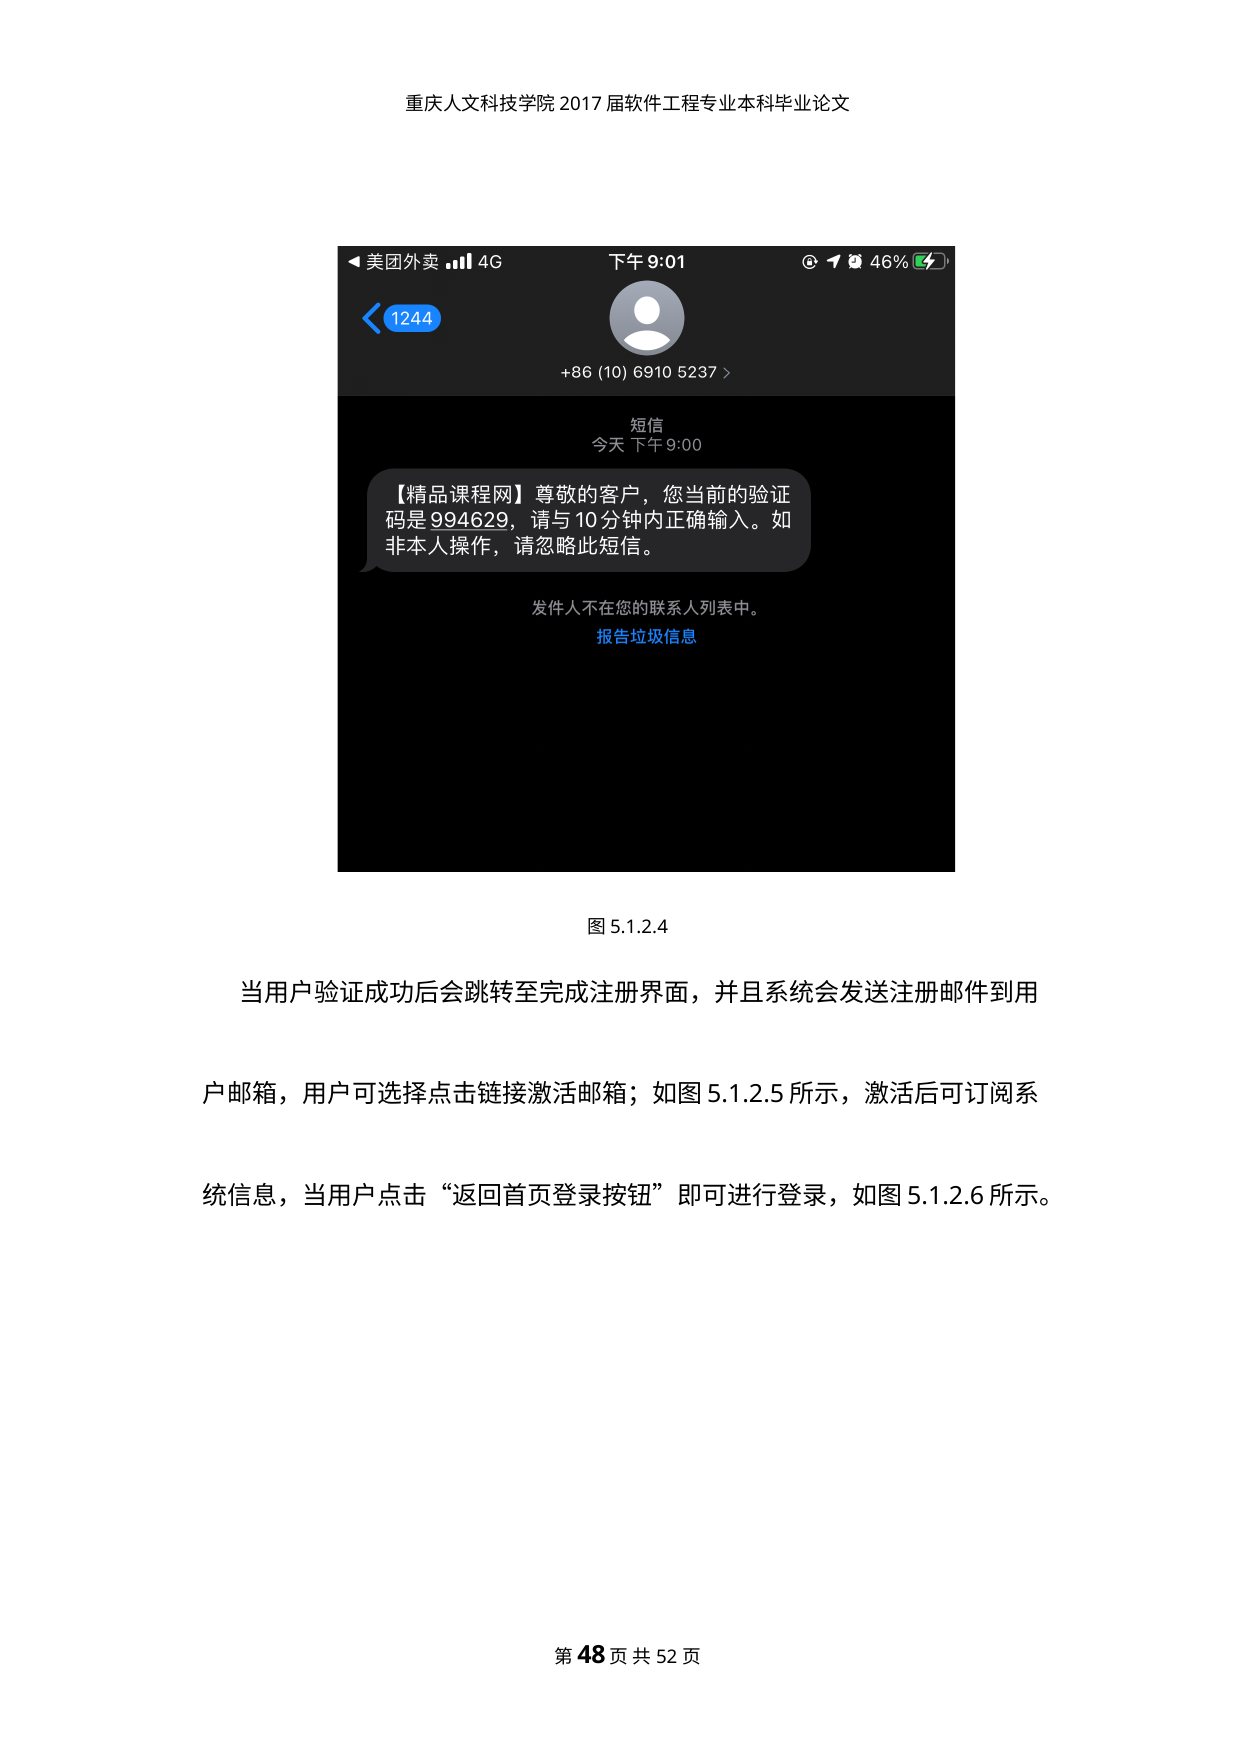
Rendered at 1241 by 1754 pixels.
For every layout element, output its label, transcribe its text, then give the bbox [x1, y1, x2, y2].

picture [337, 246, 955, 872]
text 当用户验证成功后会跳转至完成注册界面，并且系统会发送注册邮件到用户邮箱，用户可选择点击链接激活邮箱；如图5.1.2.5所示，激活后可订阅系统信息，当用户点击“返回首页登录按钮”即可进行登录，如图5.1.2.6所示。 [202, 956, 1053, 1228]
text 图5.1.2.4 [202, 909, 1053, 943]
